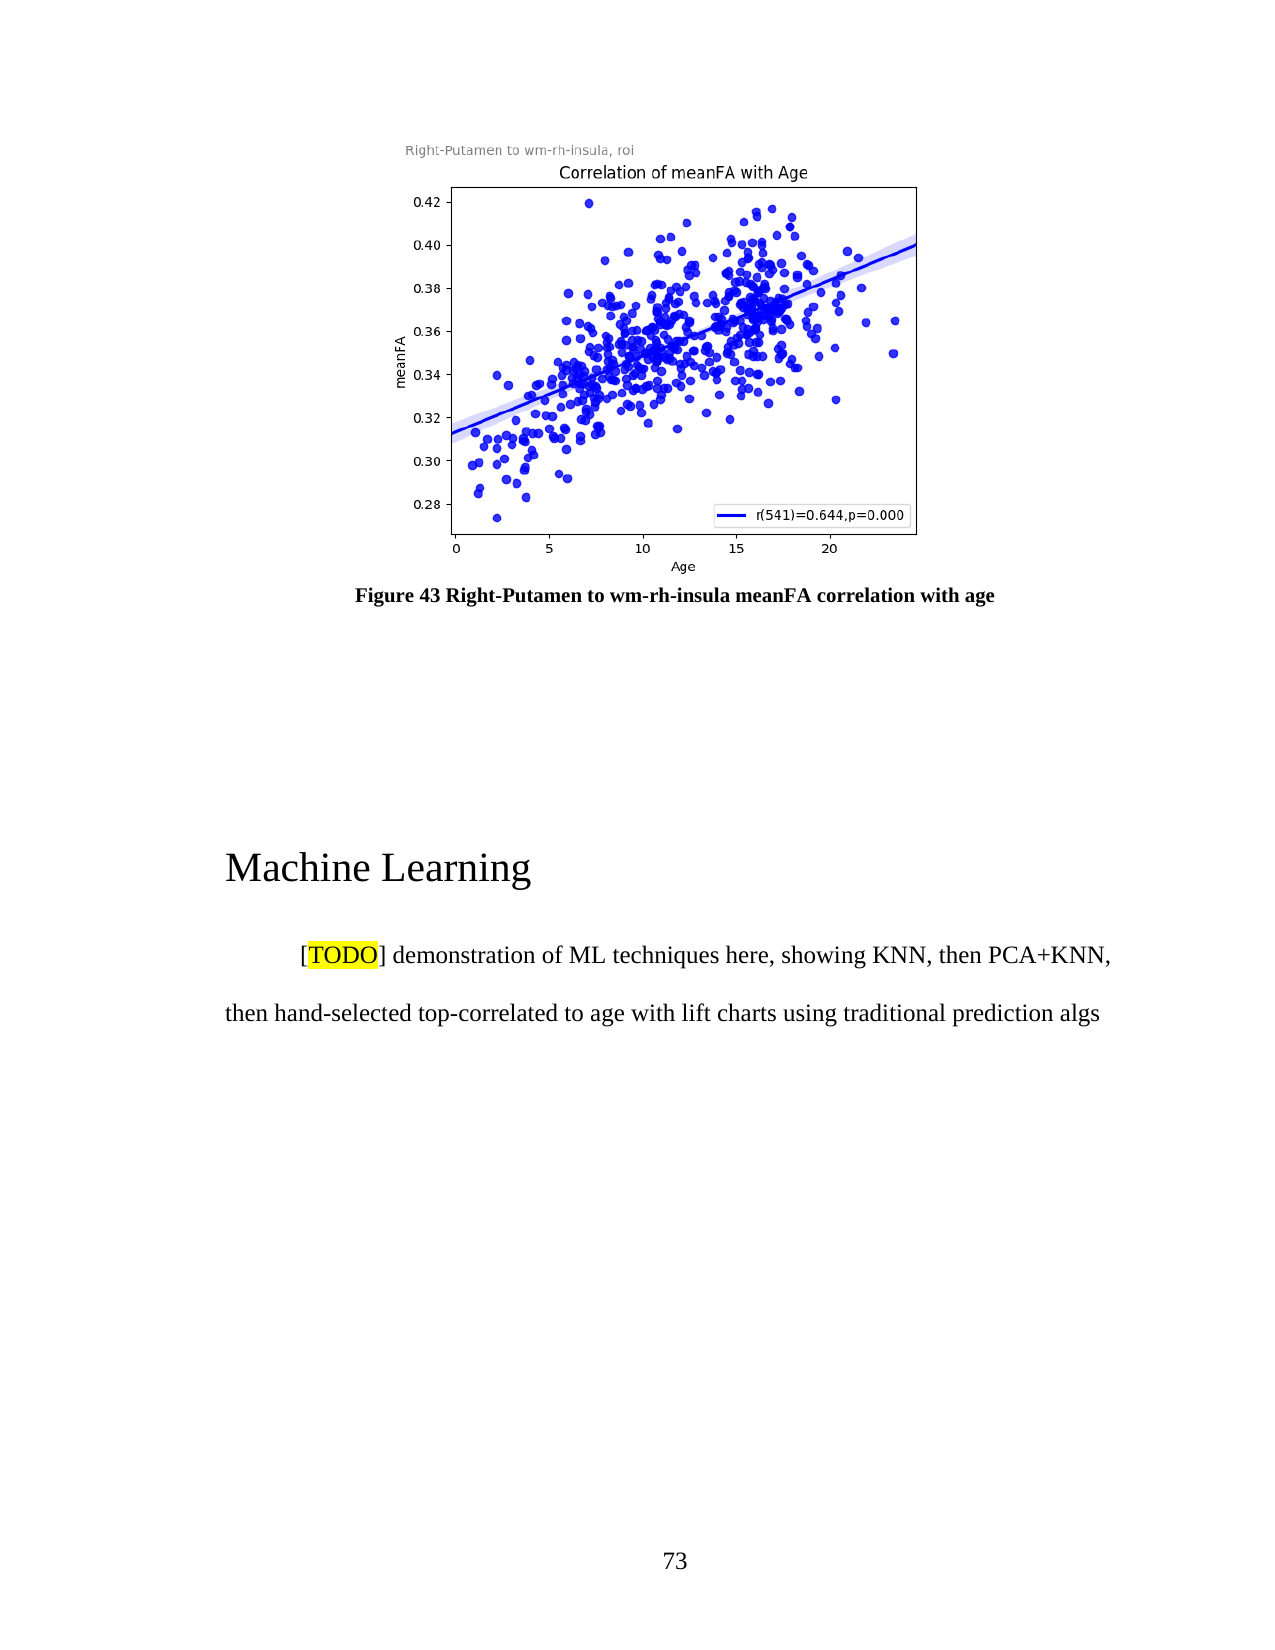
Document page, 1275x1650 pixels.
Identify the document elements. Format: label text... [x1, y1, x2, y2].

text [TODO] demonstration of ML techniques here, showing KNN, then PCA+KNN, then hand-selected top-correlated to age with lift charts using traditional prediction algs [225, 941, 1125, 1027]
subtitle Machine Learning [225, 843, 1125, 891]
text Figure Right-Putamen to wm-rh-insula meanFA correlation with age [225, 583, 1125, 607]
picture [375, 132, 976, 583]
